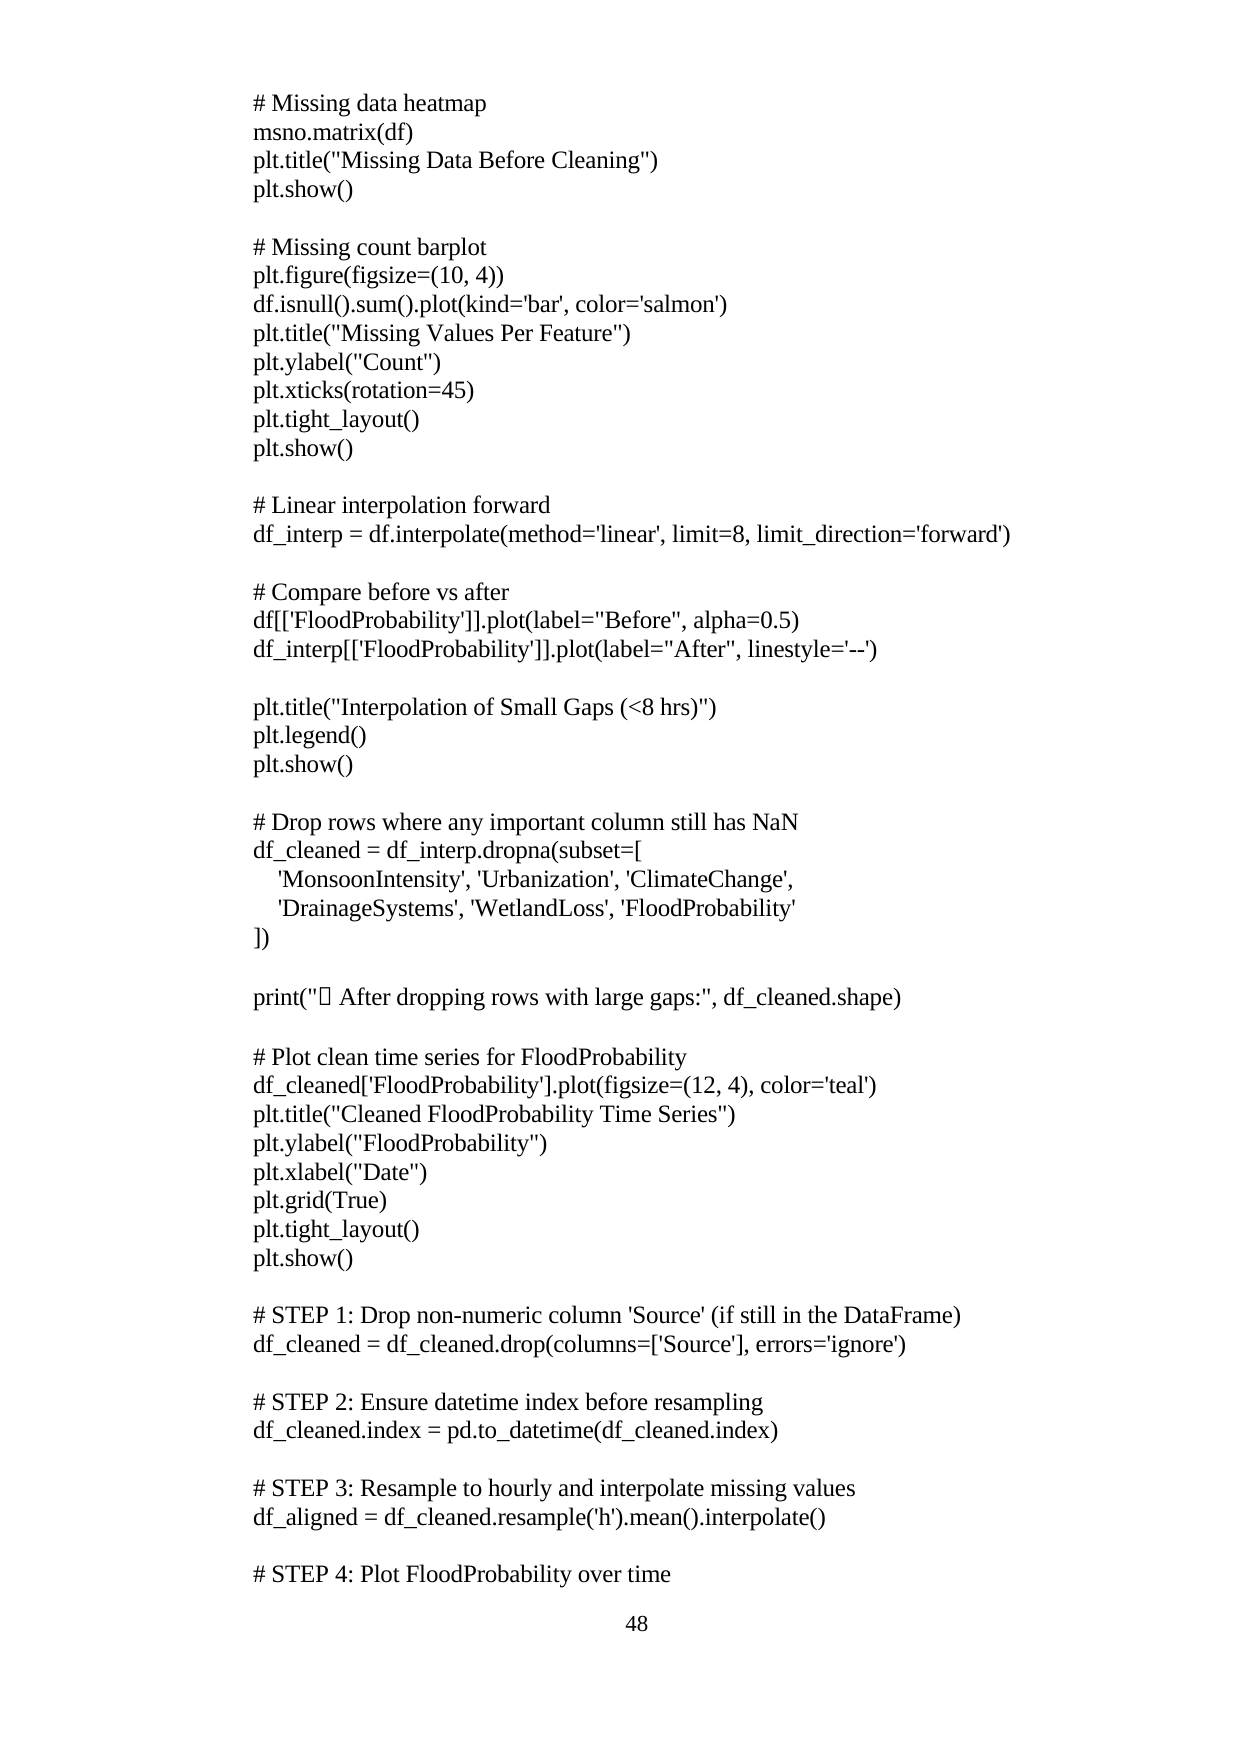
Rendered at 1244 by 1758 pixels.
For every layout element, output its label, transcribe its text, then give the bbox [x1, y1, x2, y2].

text # Plot clean time series for FloodProbability [253, 1042, 1185, 1071]
text # STEP 2: Ensure datetime index before resampling [253, 1387, 1185, 1416]
text 'DrainageSystems', 'WetlandLoss', 'FloodProbability' [253, 893, 1185, 922]
text # Linear interpolation forward [253, 490, 1185, 519]
text df_aligned = df_cleaned.resample('h').mean().interpolate() [253, 1502, 1185, 1531]
text # Drop rows where any important column still has NaN [253, 807, 1185, 835]
text plt.legend() [253, 720, 1185, 749]
text df[['FloodProbability']].plot(label="Before", alpha=0.5) [253, 605, 1185, 634]
text # STEP 4: Plot FloodProbability over time [253, 1559, 1185, 1588]
text plt.title("Missing Data Before Cleaning") [253, 145, 1185, 174]
text # Missing data heatmap [253, 88, 1185, 117]
text # Missing count barplot [253, 232, 1185, 260]
text df_cleaned = df_interp.dropna(subset=[ [253, 835, 1185, 864]
text df.isnull().sum().plot(kind='bar', color='salmon') [253, 289, 1185, 318]
text plt.show() [253, 433, 1185, 462]
text plt.figure(figsize=(10, 4)) [253, 260, 1185, 289]
text plt.show() [253, 749, 1185, 778]
text plt.ylabel("FloodProbability") [253, 1128, 1185, 1157]
text plt.grid(True) [253, 1186, 1185, 1214]
text df_cleaned = df_cleaned.drop(columns=['Source'], errors='ignore') [253, 1329, 1185, 1358]
text plt.tight_layout() [253, 404, 1185, 433]
text df_cleaned.index = pd.to_datetime(df_cleaned.index) [253, 1416, 1185, 1444]
text df_interp[['FloodProbability']].plot(label="After", linestyle='--') [253, 634, 1185, 663]
text plt.show() [253, 174, 1185, 203]
text plt.title("Missing Values Per Feature") [253, 318, 1185, 347]
text df_cleaned['FloodProbability'].plot(figsize=(12, 4), color='teal') [253, 1071, 1185, 1099]
text msno.matrix(df) [253, 117, 1185, 145]
text plt.tight_layout() [253, 1214, 1185, 1243]
text # STEP 1: Drop non-numeric column 'Source' (if still in the DataFrame) [253, 1301, 1185, 1329]
text plt.xticks(rotation=45) [253, 375, 1185, 404]
text plt.title("Cleaned FloodProbability Time Series") [253, 1099, 1185, 1128]
text 'MonsoonIntensity', 'Urbanization', 'ClimateChange', [253, 864, 1185, 893]
text print("✅ After dropping rows with large gaps:", df_cleaned.shape) [253, 979, 1185, 1013]
text plt.xlabel("Date") [253, 1157, 1185, 1186]
text # Compare before vs after [253, 577, 1185, 605]
text df_interp = df.interpolate(method='linear', limit=8, limit_direction='forward') [253, 519, 1185, 548]
text plt.show() [253, 1243, 1185, 1272]
text plt.title("Interpolation of Small Gaps (<8 hrs)") [253, 692, 1185, 720]
text ]) [253, 922, 1185, 950]
text plt.ylabel("Count") [253, 347, 1185, 375]
text # STEP 3: Resample to hourly and interpolate missing values [253, 1473, 1185, 1502]
